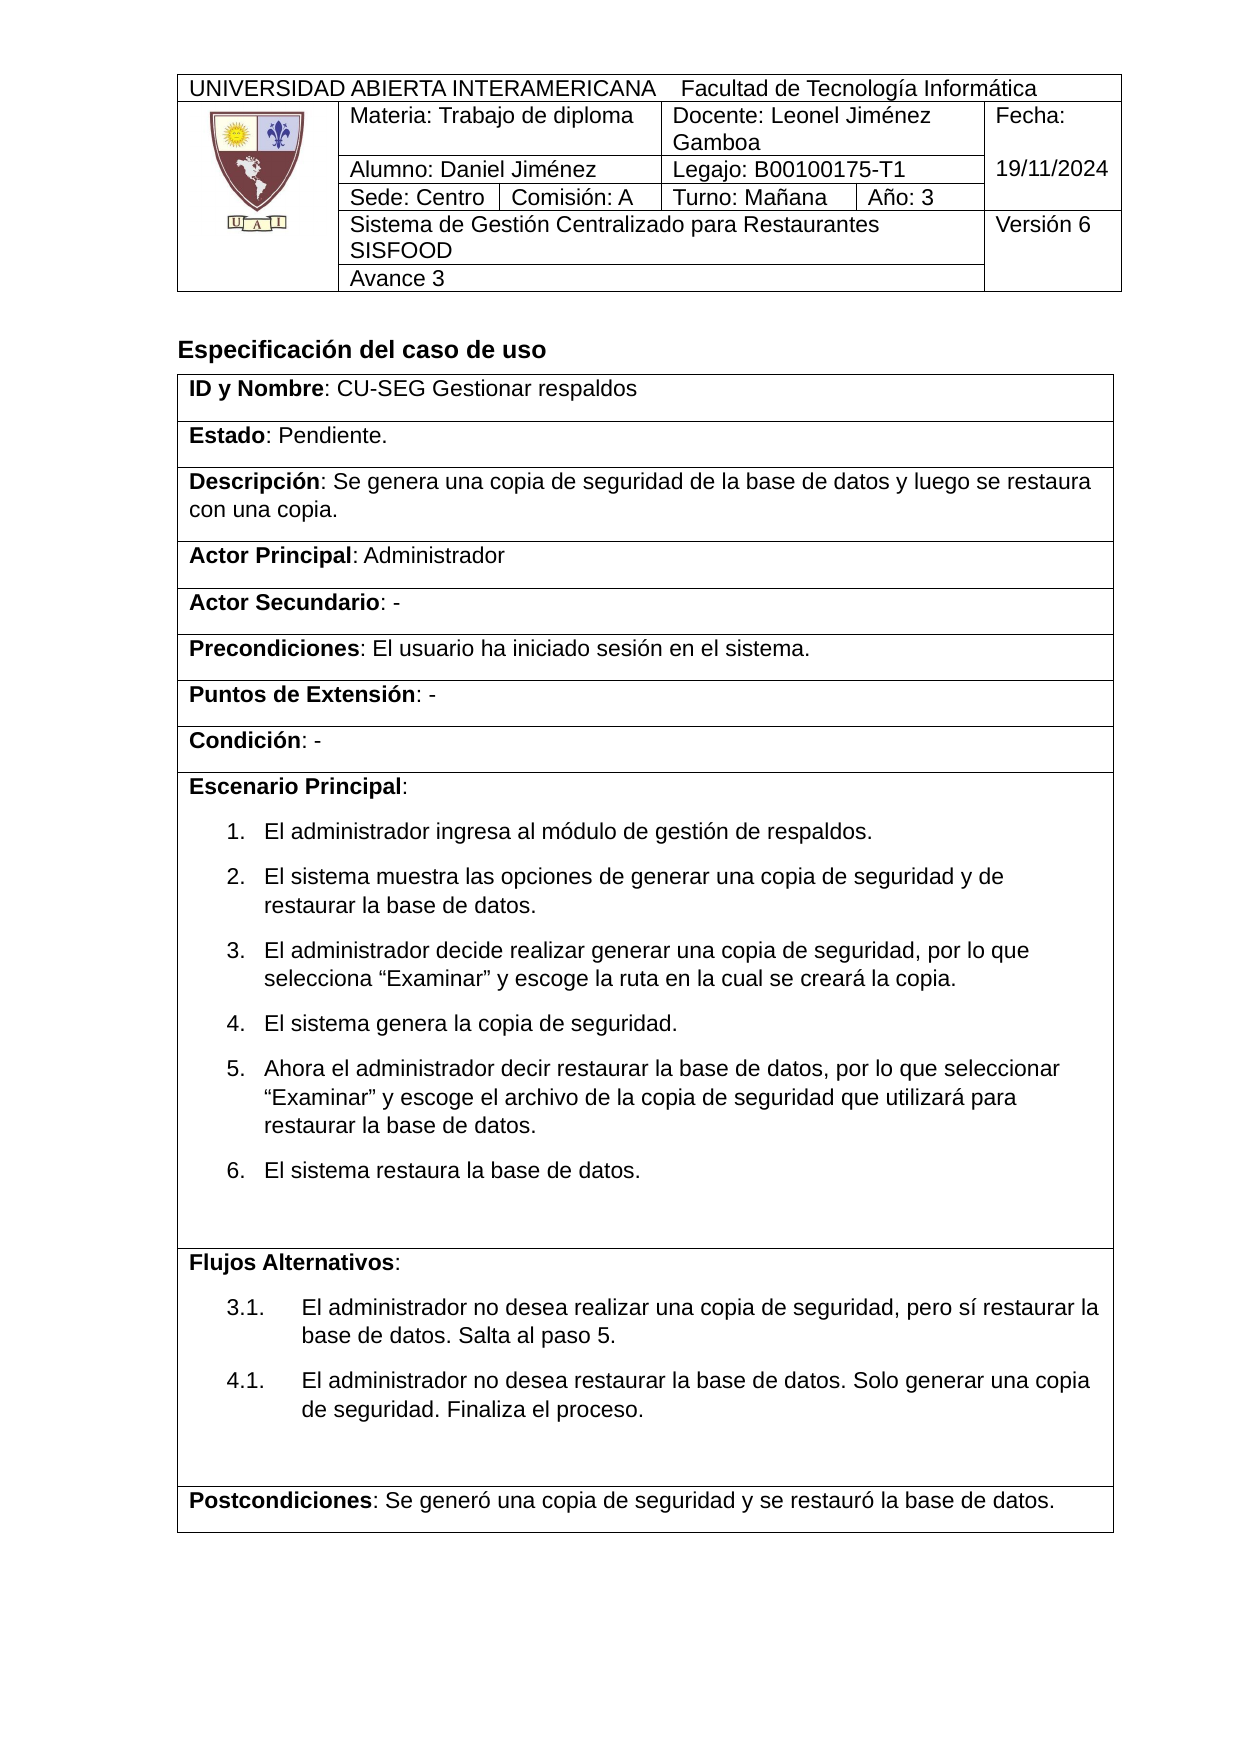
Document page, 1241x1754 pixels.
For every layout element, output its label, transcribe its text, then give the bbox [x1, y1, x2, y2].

subtitle Especificación del caso de uso [177, 335, 1122, 364]
table_cell Escenario Principal: El administrador ingresa al módulo de gestión de respaldos. El sistema muestra las opciones de generar una copia de seguridad y de restaurar la base de datos. El administrador decide realizar generar una copia de seguridad, por lo que selecciona “Examinar” y escoge la ruta en la cual se creará la copia. El sistema genera la copia de seguridad. Ahora el administrador decir restaurar la base de datos, por lo que seleccionar “Examinar” y escoge el archivo de la copia de seguridad que utilizará para restaurar la base de datos. El sistema restaura la base de datos. [178, 773, 1113, 1248]
table_header ID y Nombre: CU-SEG Gestionar respaldos [178, 375, 1113, 421]
table_cell Condición: - [178, 727, 1113, 772]
table_cell Puntos de Extensión: - [178, 681, 1113, 726]
table_cell Estado: Pendiente. [178, 422, 1113, 467]
table_cell Flujos Alternativos: El administrador no desea realizar una copia de seguridad, pero sí restaurar la base de datos. Salta al paso 5. El administrador no desea restaurar la base de datos. Solo generar una copia de seguridad. Finaliza el proceso. [178, 1249, 1113, 1486]
picture [188, 102, 327, 236]
table_cell Descripción: Se genera una copia de seguridad de la base de datos y luego se restaura con una copia. [178, 468, 1113, 541]
table_cell Postcondiciones: Se generó una copia de seguridad y se restauró la base de datos. [178, 1487, 1113, 1532]
table_cell Precondiciones: El usuario ha iniciado sesión en el sistema. [178, 635, 1113, 680]
table_cell Actor Secundario: - [178, 589, 1113, 633]
table_cell Actor Principal: Administrador [178, 542, 1113, 587]
